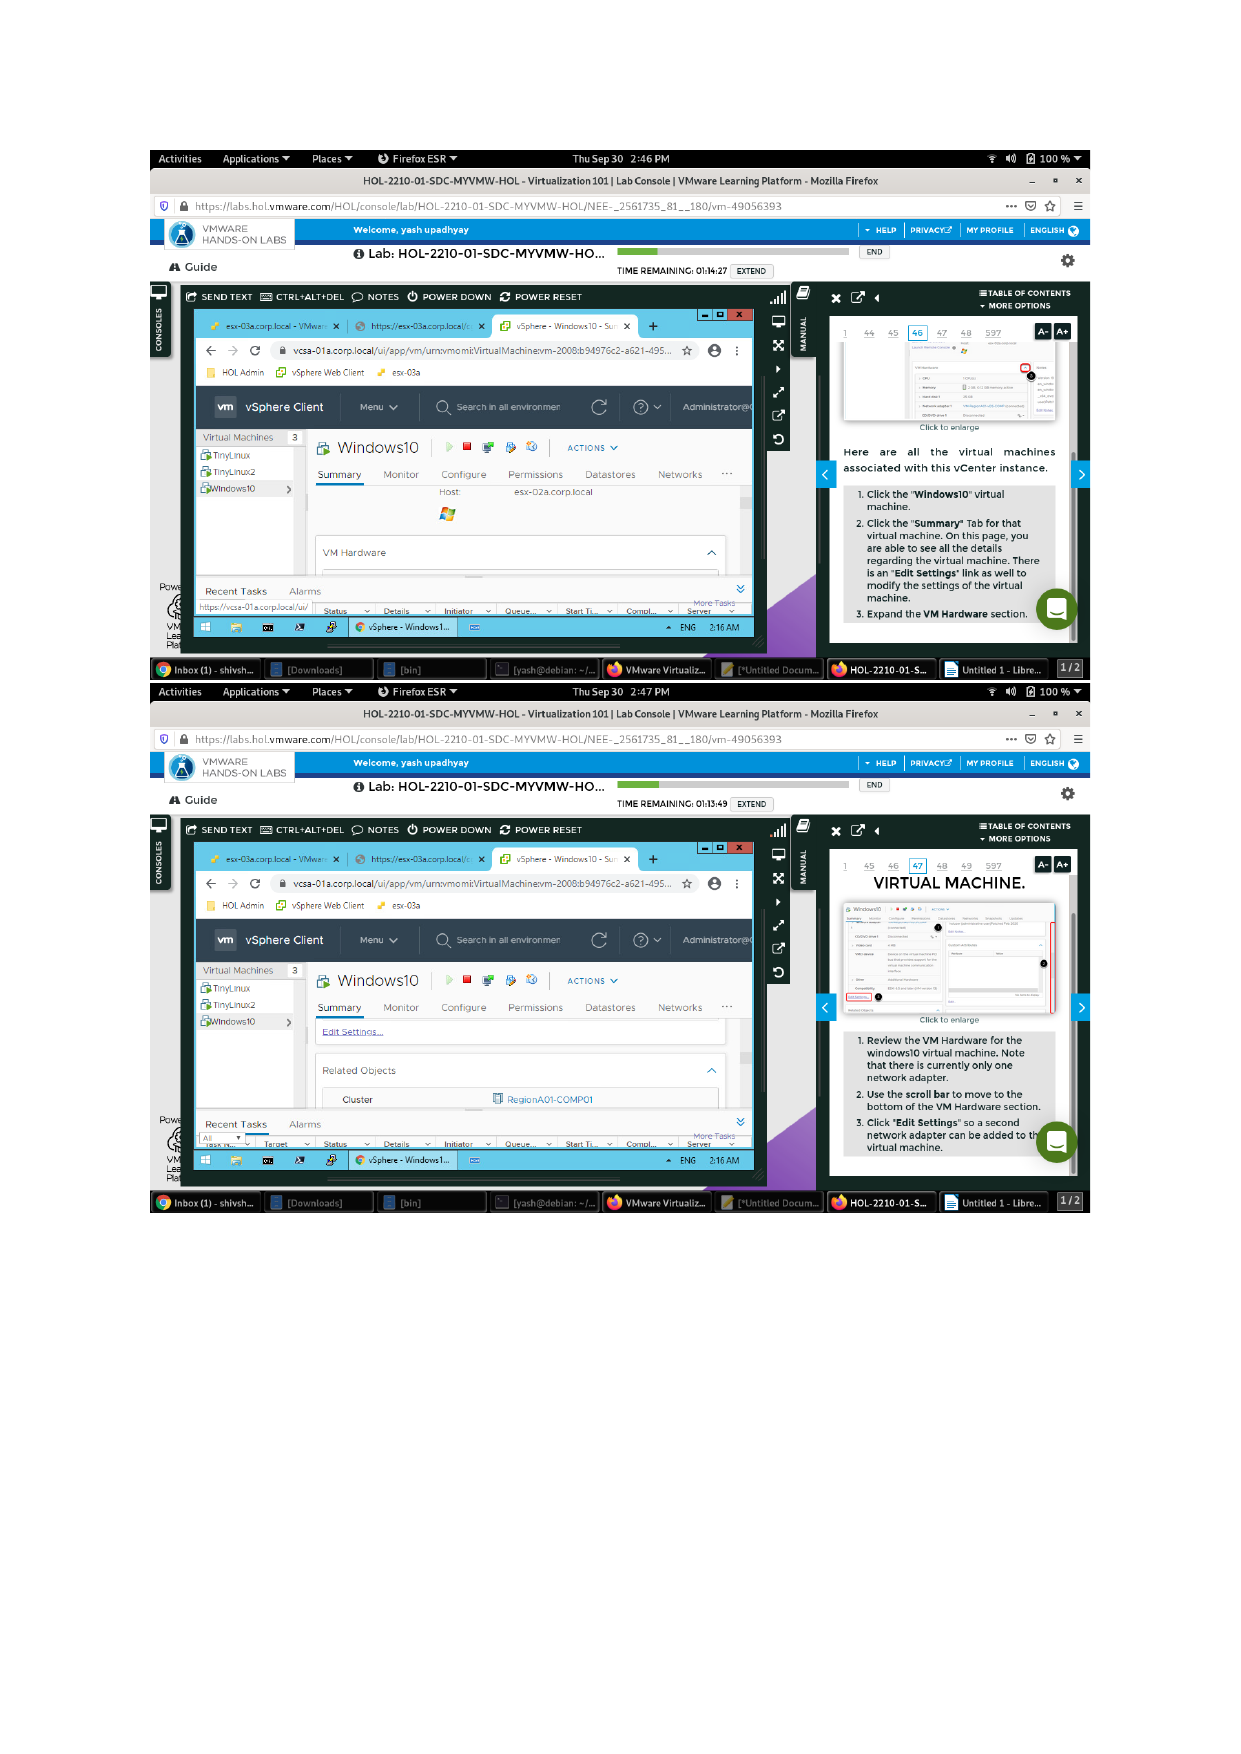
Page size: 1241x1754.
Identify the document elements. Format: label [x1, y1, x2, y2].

picture [1069, 226, 1078, 236]
picture [1069, 759, 1078, 769]
picture [150, 683, 1091, 1213]
picture [150, 150, 1091, 680]
